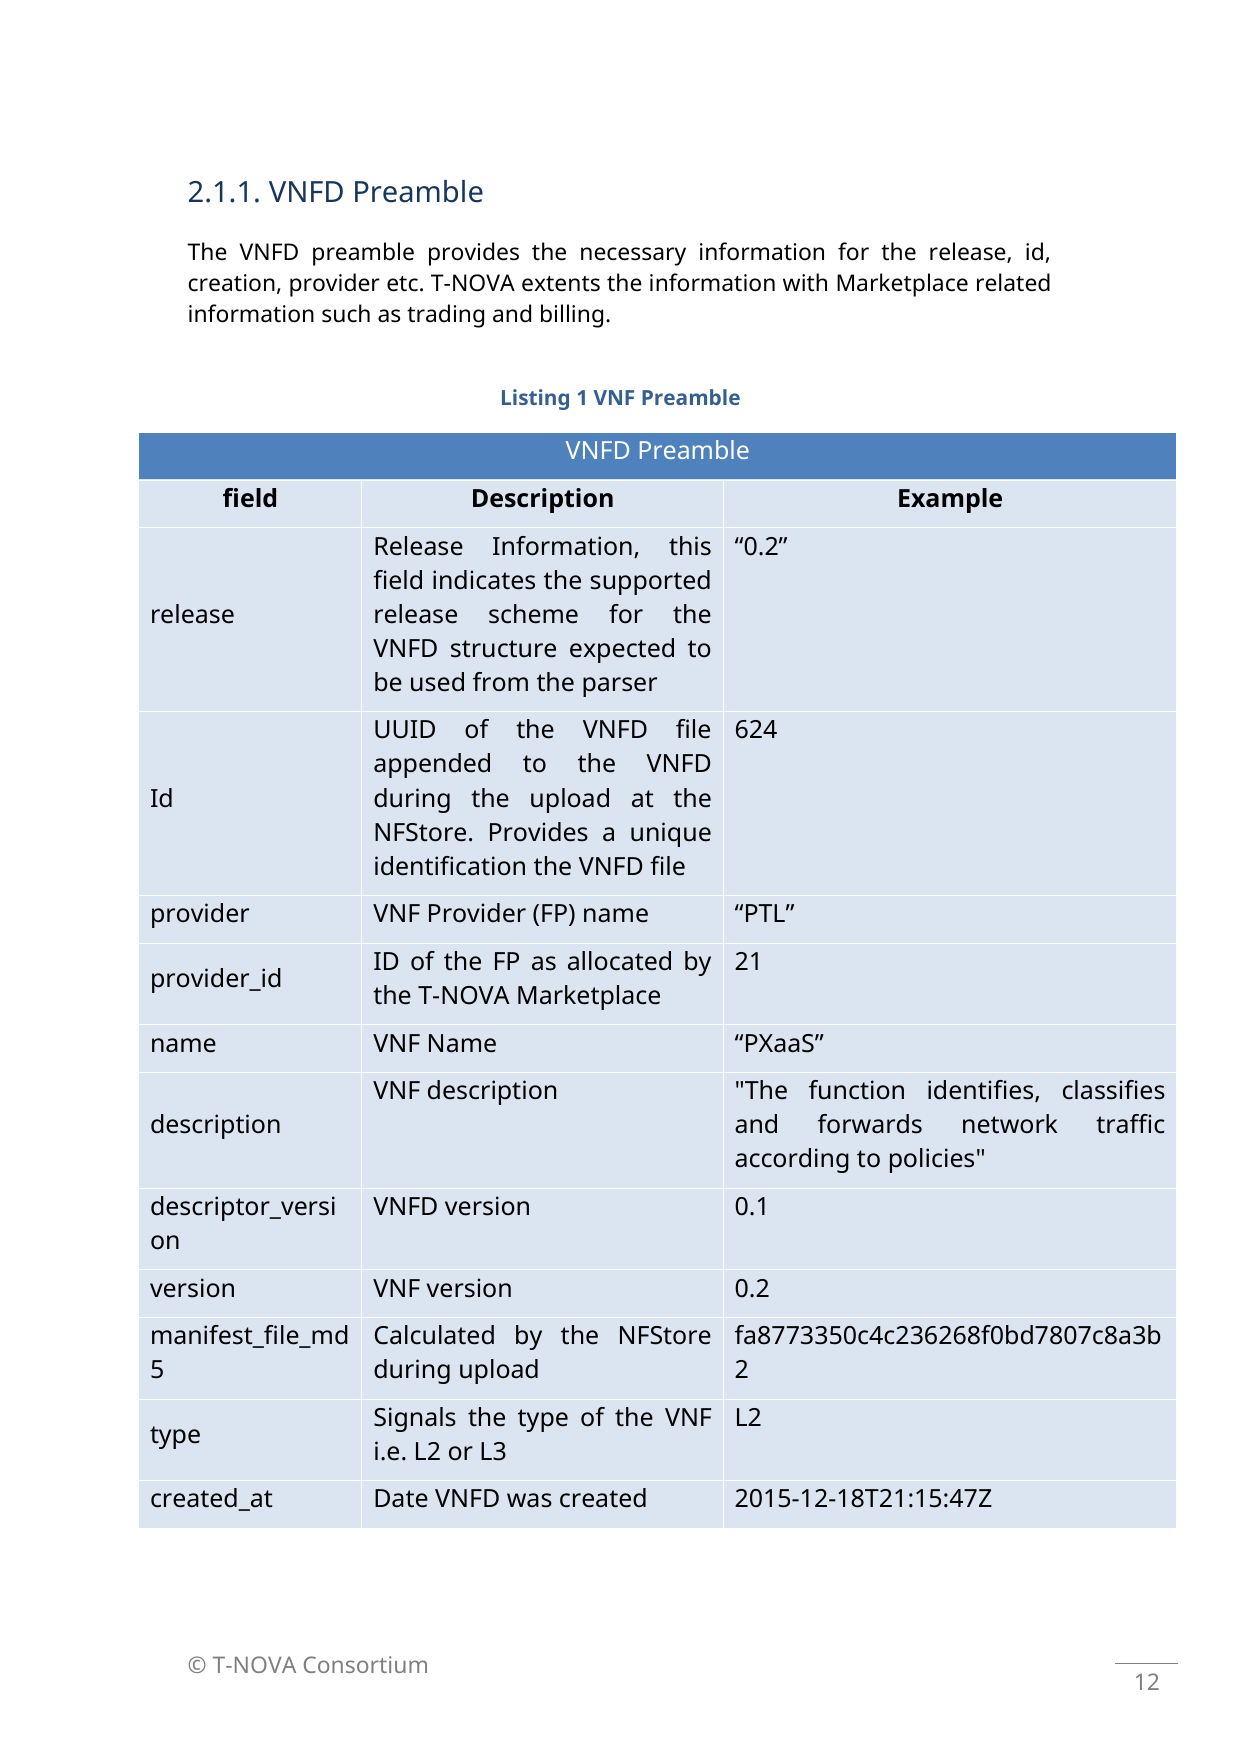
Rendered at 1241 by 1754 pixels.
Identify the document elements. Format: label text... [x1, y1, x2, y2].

table_cell Calculated by the NFStore during upload [362, 1318, 723, 1398]
table_cell VNF Provider (FP) name [362, 896, 723, 942]
table_cell 21 [724, 944, 1176, 1024]
table_cell “PTL” [724, 896, 1176, 942]
table_cell description [139, 1073, 361, 1187]
table_cell field [139, 481, 361, 527]
table_cell 624 [724, 712, 1176, 895]
table_cell name [139, 1025, 361, 1072]
table_cell “PXaaS” [724, 1025, 1176, 1072]
subtitle VNFD Preamble [187, 171, 1053, 211]
text The VNFD preamble provides the necessary information for the release, id, creation, provider etc. T-NOVA extents the information with Marketplace related information such as trading and billing. [187, 236, 1053, 329]
table_cell 0.1 [724, 1189, 1176, 1269]
table_cell fa8773350c4c236268f0bd7807c8a3b2 [724, 1318, 1176, 1398]
table_cell provider [139, 896, 361, 942]
table_cell Example [724, 481, 1176, 527]
table_cell Date VNFD was created [362, 1481, 723, 1528]
table_cell ID of the FP as allocated by the T-NOVA Marketplace [362, 944, 723, 1024]
table_cell descriptor_version [139, 1189, 361, 1269]
table_header VNFD Preamble [139, 433, 1176, 479]
table_cell manifest_file_md5 [139, 1318, 361, 1398]
table_cell UUID of the VNFD file appended to the VNFD during the upload at the NFStore. Provides a unique identification the VNFD file [362, 712, 723, 895]
table_cell 0.2 [724, 1270, 1176, 1317]
table_cell VNF Name [362, 1025, 723, 1072]
table_cell VNF description [362, 1073, 723, 1187]
table_cell version [139, 1270, 361, 1317]
table_cell VNFD version [362, 1189, 723, 1269]
table_cell VNF version [362, 1270, 723, 1317]
table_cell release [139, 528, 361, 711]
table_cell Id [139, 712, 361, 895]
table_cell created_at [139, 1481, 361, 1528]
text Listing 1 VNF Preamble [187, 383, 1053, 411]
table_cell “0.2” [724, 528, 1176, 711]
table_cell "The function identifies, classifies and forwards network traffic according to policies" [724, 1073, 1176, 1187]
table_cell Release Information, this field indicates the supported release scheme for the VNFD structure expected to be used from the parser [362, 528, 723, 711]
table_cell L2 [724, 1400, 1176, 1480]
table_cell 2015-12-18T21:15:47Z [724, 1481, 1176, 1528]
table_cell Description [362, 481, 723, 527]
table_cell provider_id [139, 944, 361, 1024]
table_cell Signals the type of the VNF i.e. L2 or L3 [362, 1400, 723, 1480]
table_cell type [139, 1400, 361, 1480]
